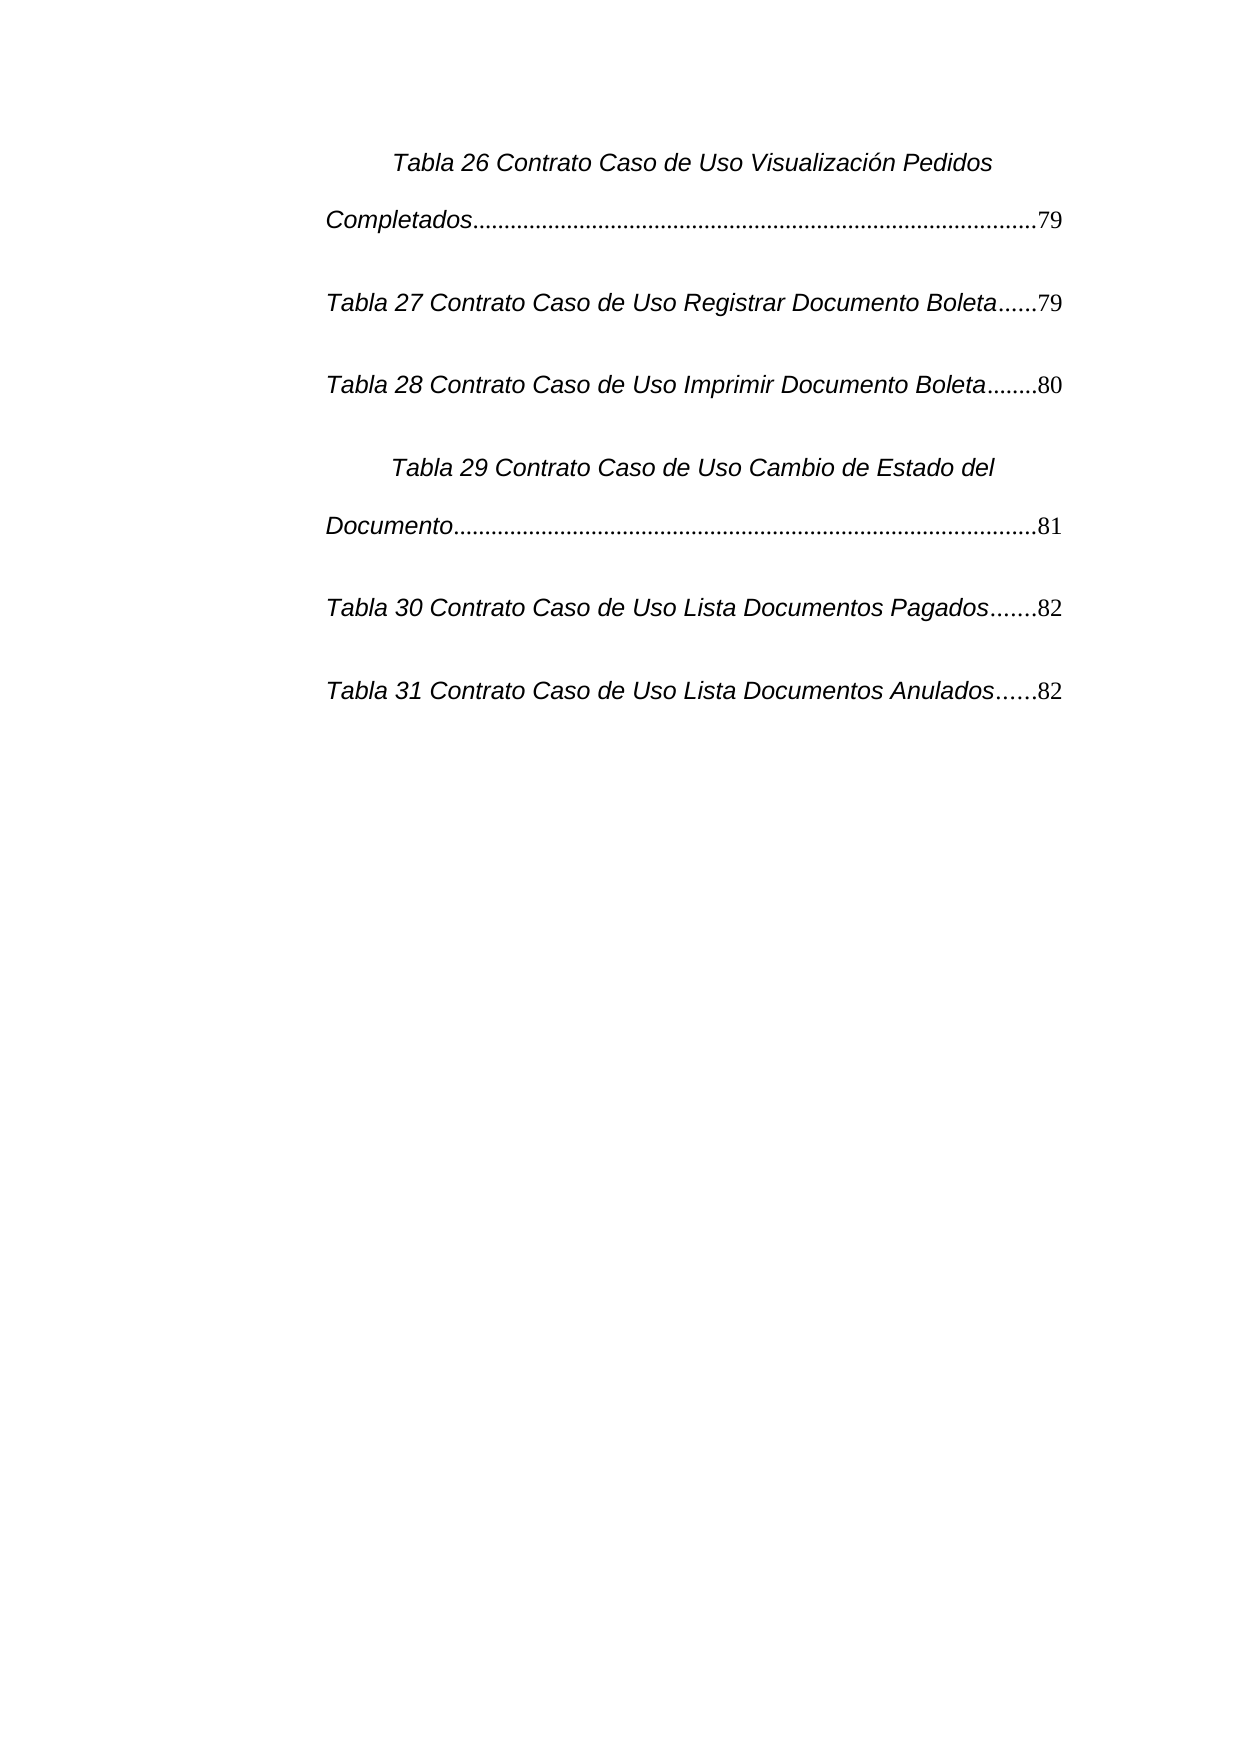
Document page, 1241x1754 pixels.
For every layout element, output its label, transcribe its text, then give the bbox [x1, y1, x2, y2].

text Tabla 28 Contrato Caso de Uso Imprimir Documento Boleta 80 [325, 371, 1063, 399]
text Tabla 31 Contrato Caso de Uso Lista Documentos Anulados 82 [325, 676, 1063, 705]
text Tabla 27 Contrato Caso de Uso Registrar Documento Boleta 79 [325, 288, 1063, 317]
text Tabla 29 Contrato Caso de Uso Cambio de Estado del Documento 81 [325, 453, 1063, 539]
text Tabla 26 Contrato Caso de Uso Visualización Pedidos Completados 79 [325, 148, 1063, 234]
text Tabla 30 Contrato Caso de Uso Lista Documentos Pagados 82 [325, 593, 1063, 622]
